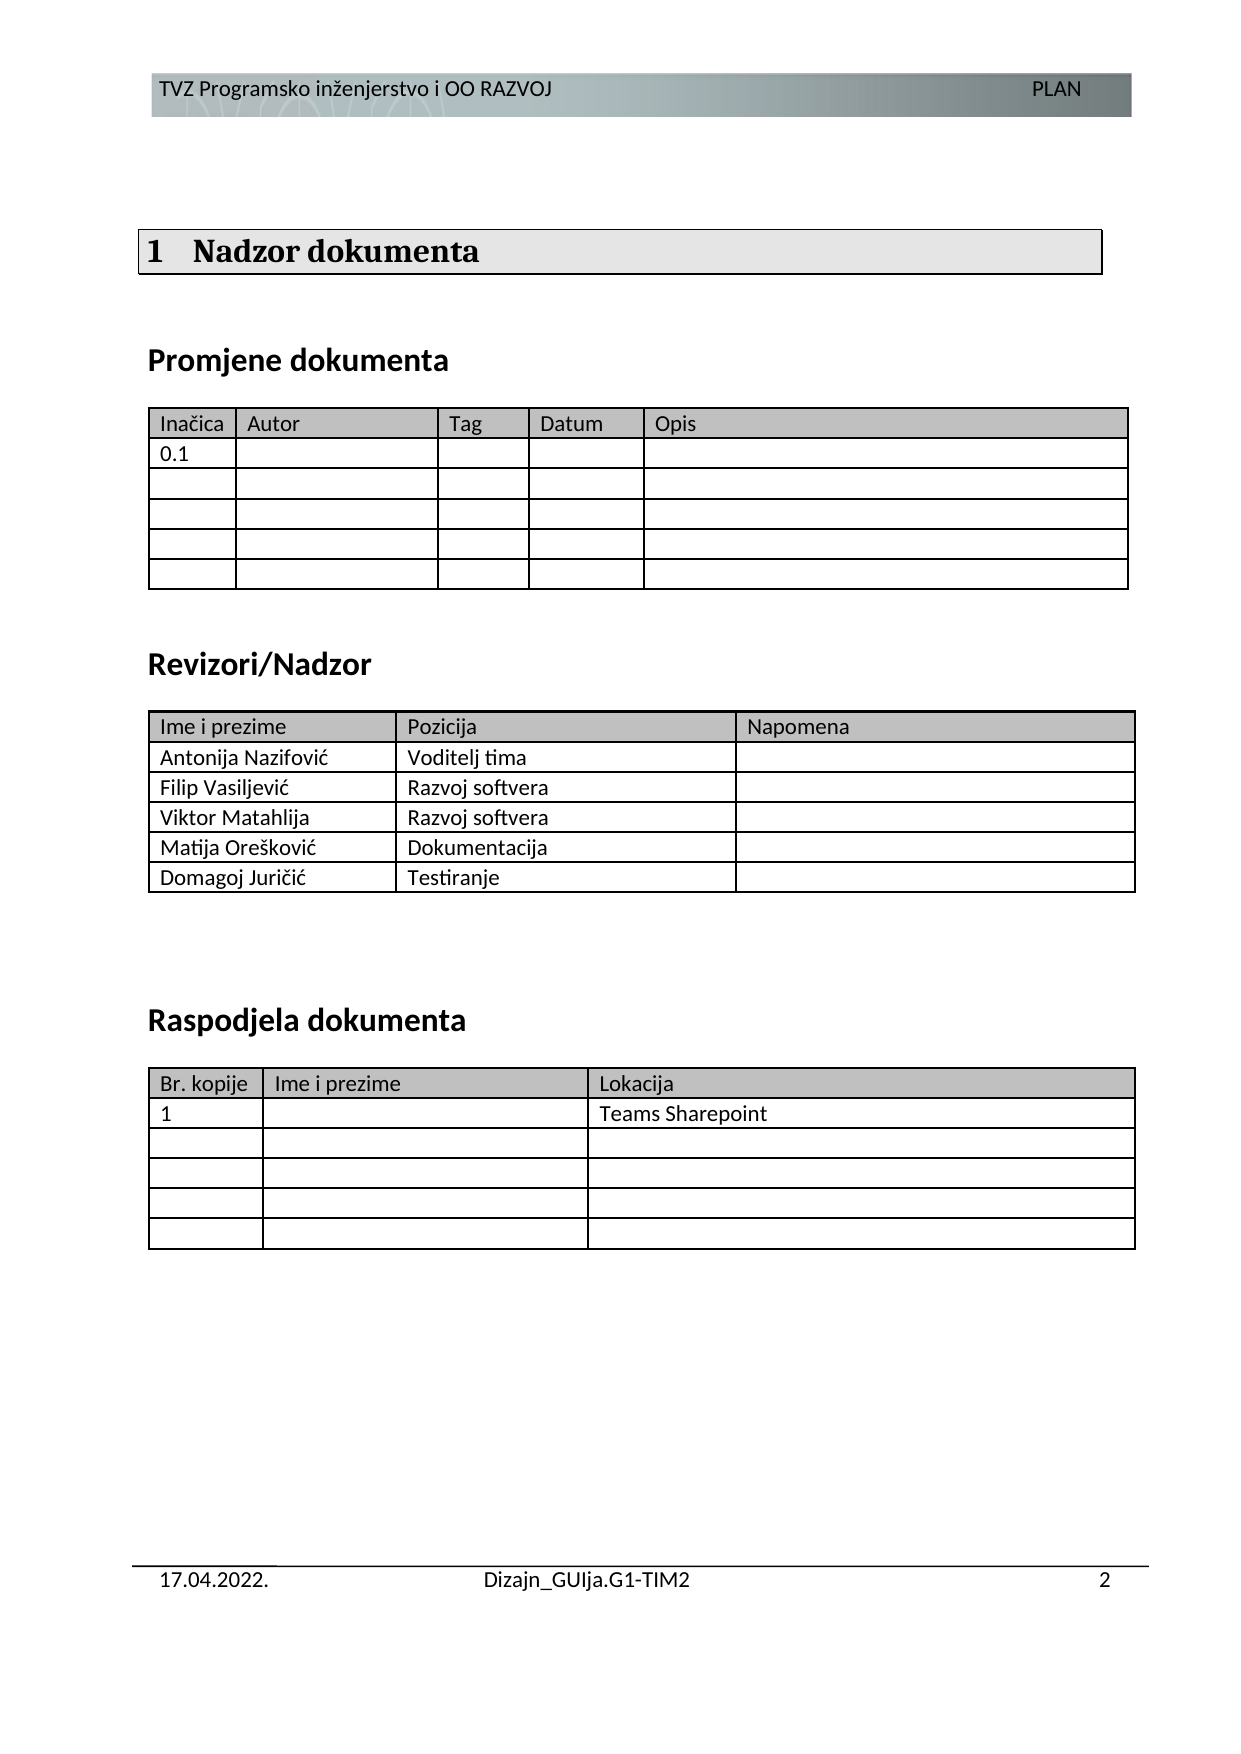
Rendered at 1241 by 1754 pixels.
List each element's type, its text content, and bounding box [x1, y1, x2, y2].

table_cell [530, 439, 643, 467]
table_cell [589, 1129, 1134, 1157]
table_cell [237, 560, 437, 588]
table_cell [737, 863, 1134, 891]
table_cell [737, 833, 1134, 861]
text Revizori/Nadzor [148, 643, 1093, 683]
table_cell [150, 530, 235, 558]
table_header Tag [439, 409, 528, 437]
table_cell [737, 773, 1134, 801]
table_cell Teams Sharepoint [589, 1099, 1134, 1127]
table_cell [150, 1159, 262, 1187]
table_cell [237, 469, 437, 497]
table_cell [237, 530, 437, 558]
table_header Datum [530, 409, 643, 437]
table_cell [237, 439, 437, 467]
table_cell [439, 469, 528, 497]
table_cell Razvoj softvera [397, 773, 735, 801]
subtitle Nadzor dokumenta [139, 230, 1101, 273]
table_cell [645, 439, 1127, 467]
text Promjene dokumenta [148, 339, 1093, 380]
table_cell 0.1 [150, 439, 235, 467]
table_cell [645, 469, 1127, 497]
table_cell [645, 500, 1127, 527]
table_cell [264, 1189, 587, 1217]
table_cell Testiranje [397, 863, 735, 891]
table_cell Filip Vasiljević [150, 773, 395, 801]
table_header Opis [645, 409, 1127, 437]
table_cell [589, 1189, 1134, 1217]
table_cell [150, 469, 235, 497]
table_cell [530, 530, 643, 558]
table_cell [439, 500, 528, 527]
table_header Napomena [737, 713, 1134, 741]
table_cell [737, 743, 1134, 771]
table_cell Dokumentacija [397, 833, 735, 861]
table_header Ime i prezime [264, 1069, 587, 1097]
table_cell [589, 1159, 1134, 1187]
table_cell Viktor Matahlija [150, 803, 395, 831]
table_cell [737, 803, 1134, 831]
table_cell [264, 1129, 587, 1157]
table_header Ime i prezime [150, 713, 395, 741]
table_cell [150, 1189, 262, 1217]
table_cell [589, 1219, 1134, 1247]
table_cell [530, 469, 643, 497]
table_cell Voditelj tima [397, 743, 735, 771]
table_cell [439, 439, 528, 467]
table_cell [264, 1159, 587, 1187]
table_cell [530, 500, 643, 527]
table_cell [150, 1219, 262, 1247]
table_cell [439, 560, 528, 588]
table_cell [645, 530, 1127, 558]
table_header Inačica [150, 409, 235, 437]
table_cell [150, 500, 235, 527]
table_header Lokacija [589, 1069, 1134, 1097]
table_cell Razvoj softvera [397, 803, 735, 831]
table_cell Antonija Nazifović [150, 743, 395, 771]
table_cell [150, 1129, 262, 1157]
table_cell [645, 560, 1127, 588]
table_header Br. kopije [150, 1069, 262, 1097]
table_cell Matija Orešković [150, 833, 395, 861]
picture [151, 73, 1132, 117]
table_cell 1 [150, 1099, 262, 1127]
table_header Pozicija [397, 713, 735, 741]
table_cell [150, 560, 235, 588]
table_cell [237, 500, 437, 527]
table_header Autor [237, 409, 437, 437]
table_cell [530, 560, 643, 588]
table_cell [439, 530, 528, 558]
table_cell [264, 1099, 587, 1127]
text Raspodjela dokumenta [148, 999, 1093, 1040]
table_cell Domagoj Juričić [150, 863, 395, 891]
table_cell [264, 1219, 587, 1247]
